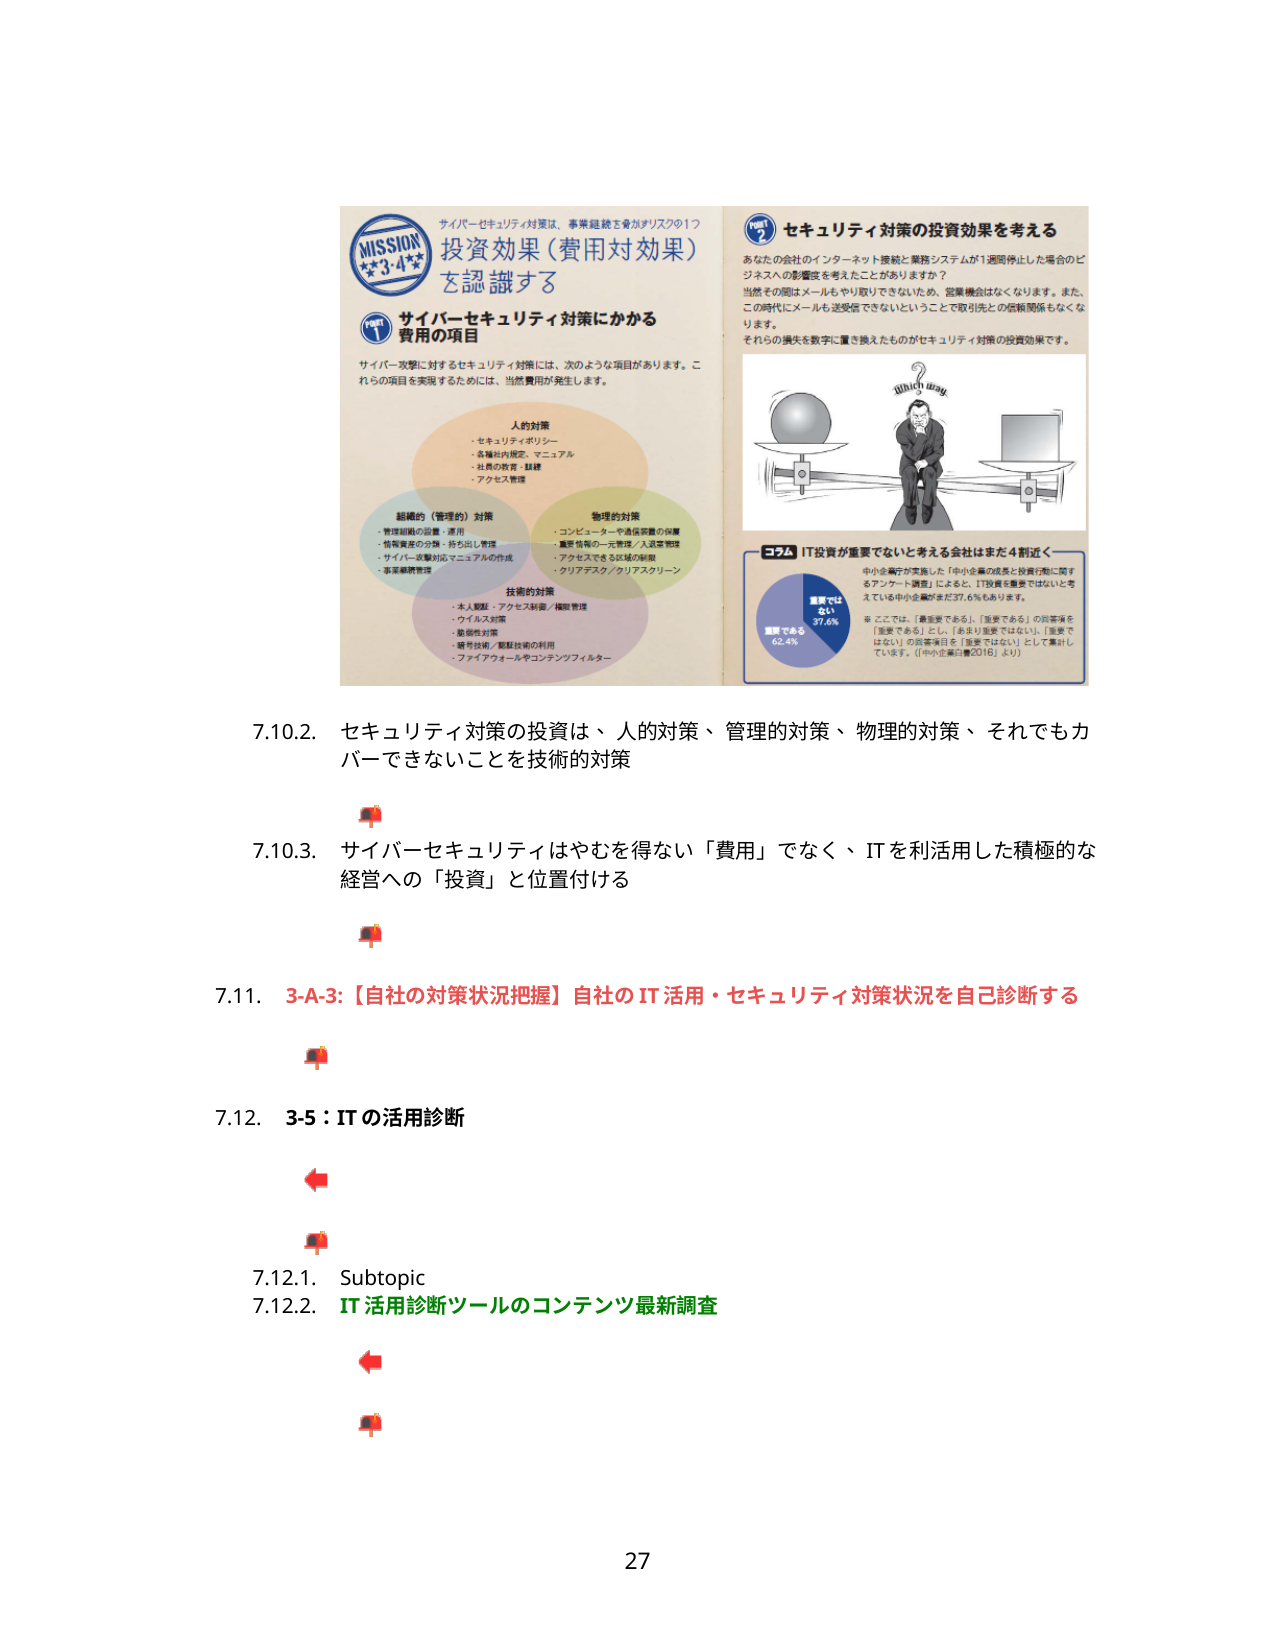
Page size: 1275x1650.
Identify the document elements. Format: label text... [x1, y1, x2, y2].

picture [358, 924, 382, 948]
picture [304, 1046, 328, 1070]
list サイバーセキュリティはやむを得ない「費用」でなく、 ITを利活用した積極的な経営への「投資」と位置付ける [252, 836, 1098, 893]
picture [358, 805, 382, 828]
picture [304, 1231, 328, 1255]
picture [358, 1413, 382, 1437]
list 3-A-3:【自社の対策状況把握】自社のIT活用・セキュリティ対策状況を自己診断する [215, 981, 1098, 1009]
list セキュリティ対策の投資は、 人的対策、 管理的対策、 物理的対策、 それでもカバーできないことを技術的対策 [252, 717, 1098, 774]
list 3-5：ITの活用診断 [215, 1103, 1098, 1131]
picture [358, 1350, 382, 1374]
list IT活用診断ツールのコンテンツ最新調査 [252, 1291, 1098, 1319]
picture [339, 206, 1089, 686]
list Subtopic [252, 1263, 1098, 1291]
picture [304, 1168, 328, 1192]
